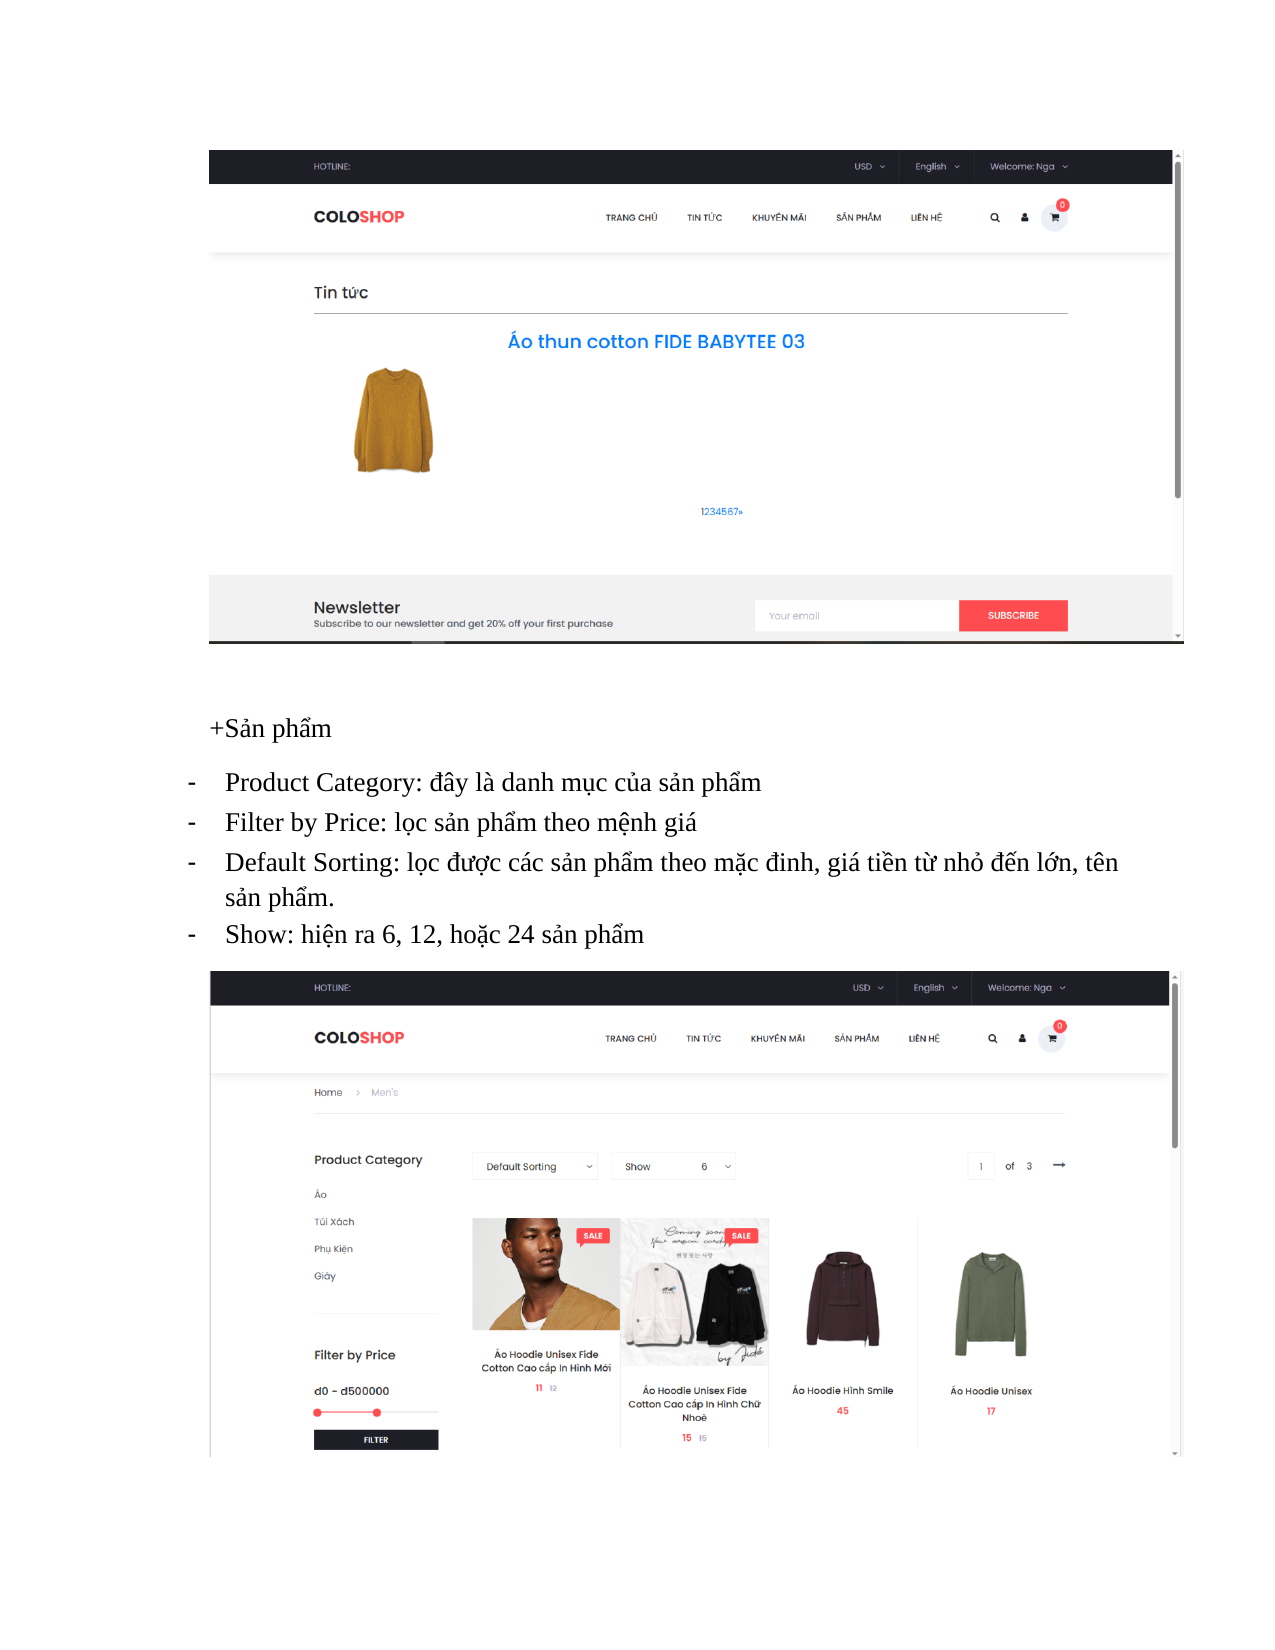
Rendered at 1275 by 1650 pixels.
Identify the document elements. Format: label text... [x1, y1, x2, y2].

list Show: hiện ra 6, 12, hoặc 24 sản phẩm [187, 915, 1125, 952]
list Filter by Price: lọc sản phẩm theo mệnh giá [187, 802, 1125, 839]
picture [209, 971, 1184, 1457]
text +Sản phẩm [209, 712, 1125, 743]
picture [209, 150, 1184, 644]
list Product Category: đây là danh mục của sản phẩm [187, 762, 1125, 799]
list Default Sorting: lọc được các sản phẩm theo mặc đinh, giá tiền từ nhỏ đến lớn, tên sản phẩm. [187, 842, 1125, 912]
